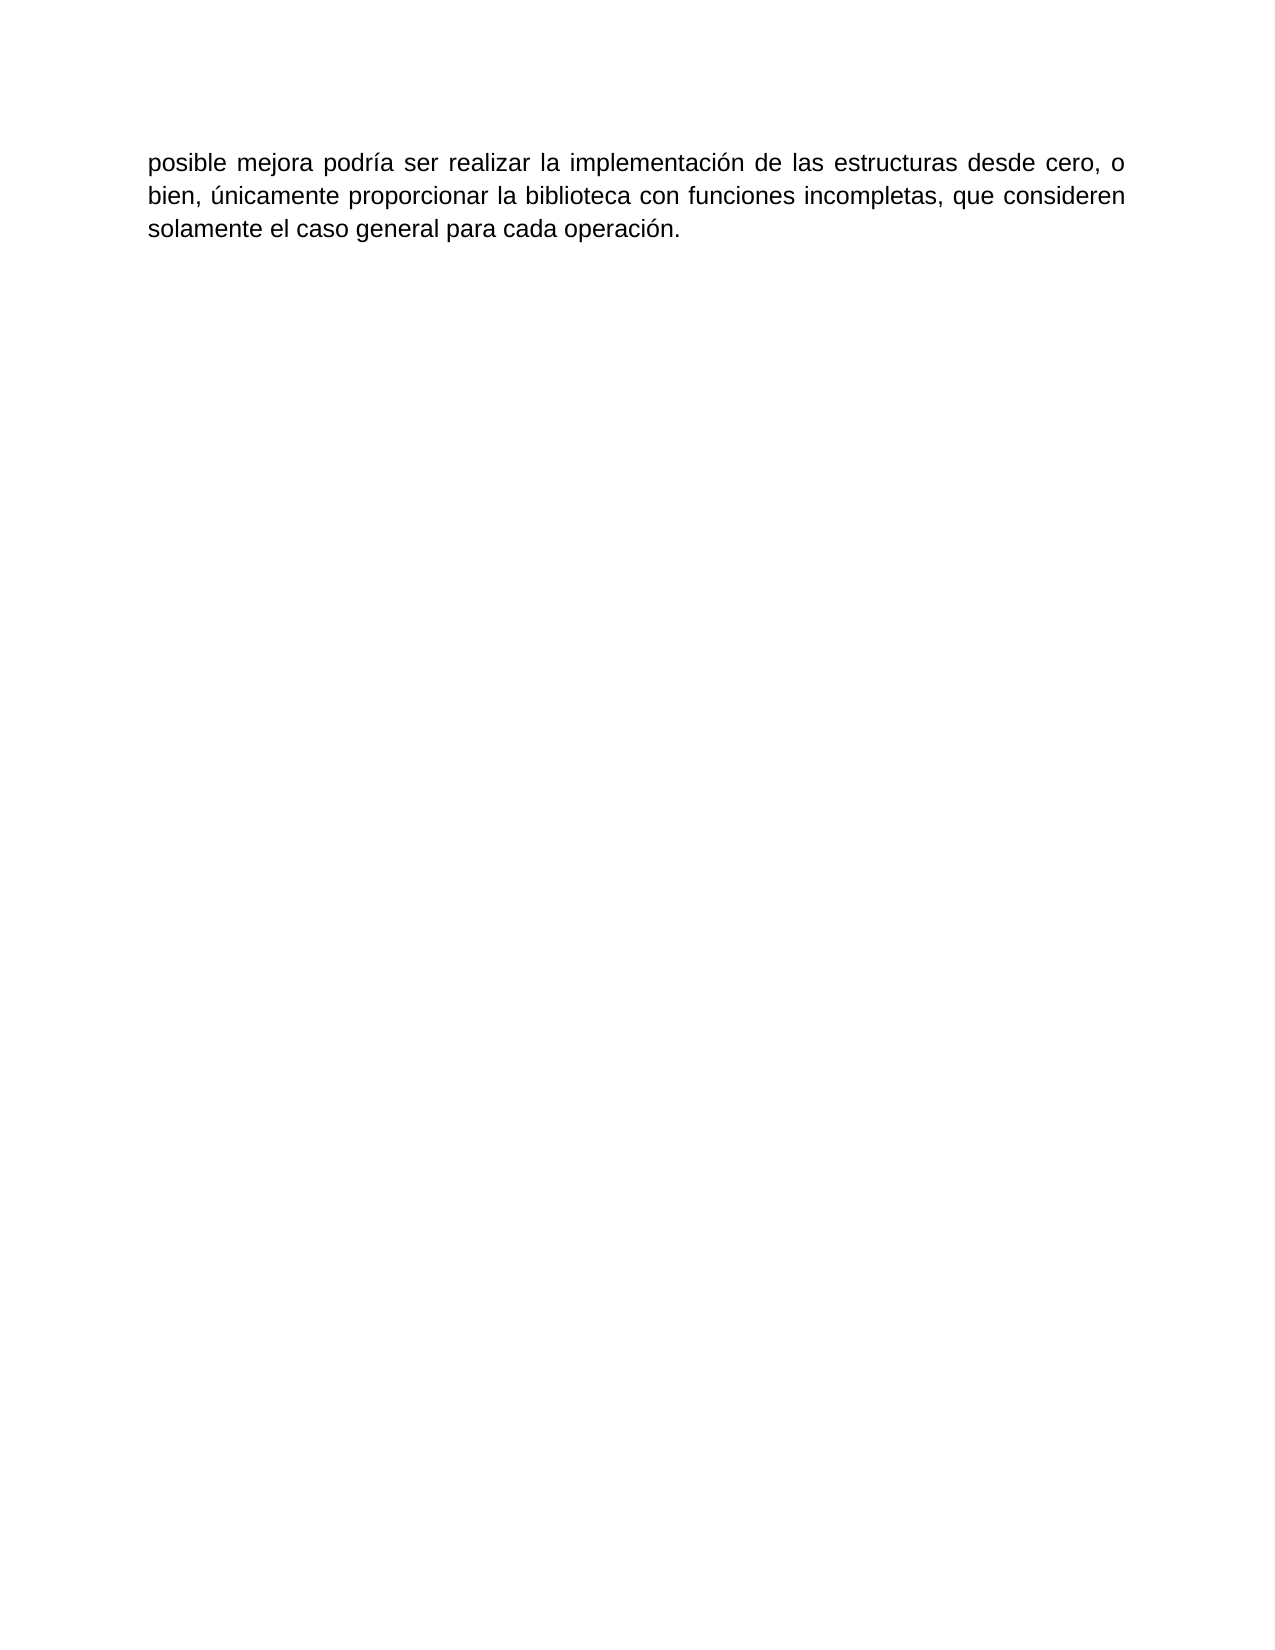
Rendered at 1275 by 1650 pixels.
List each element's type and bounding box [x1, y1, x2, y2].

text [148, 148, 1127, 242]
